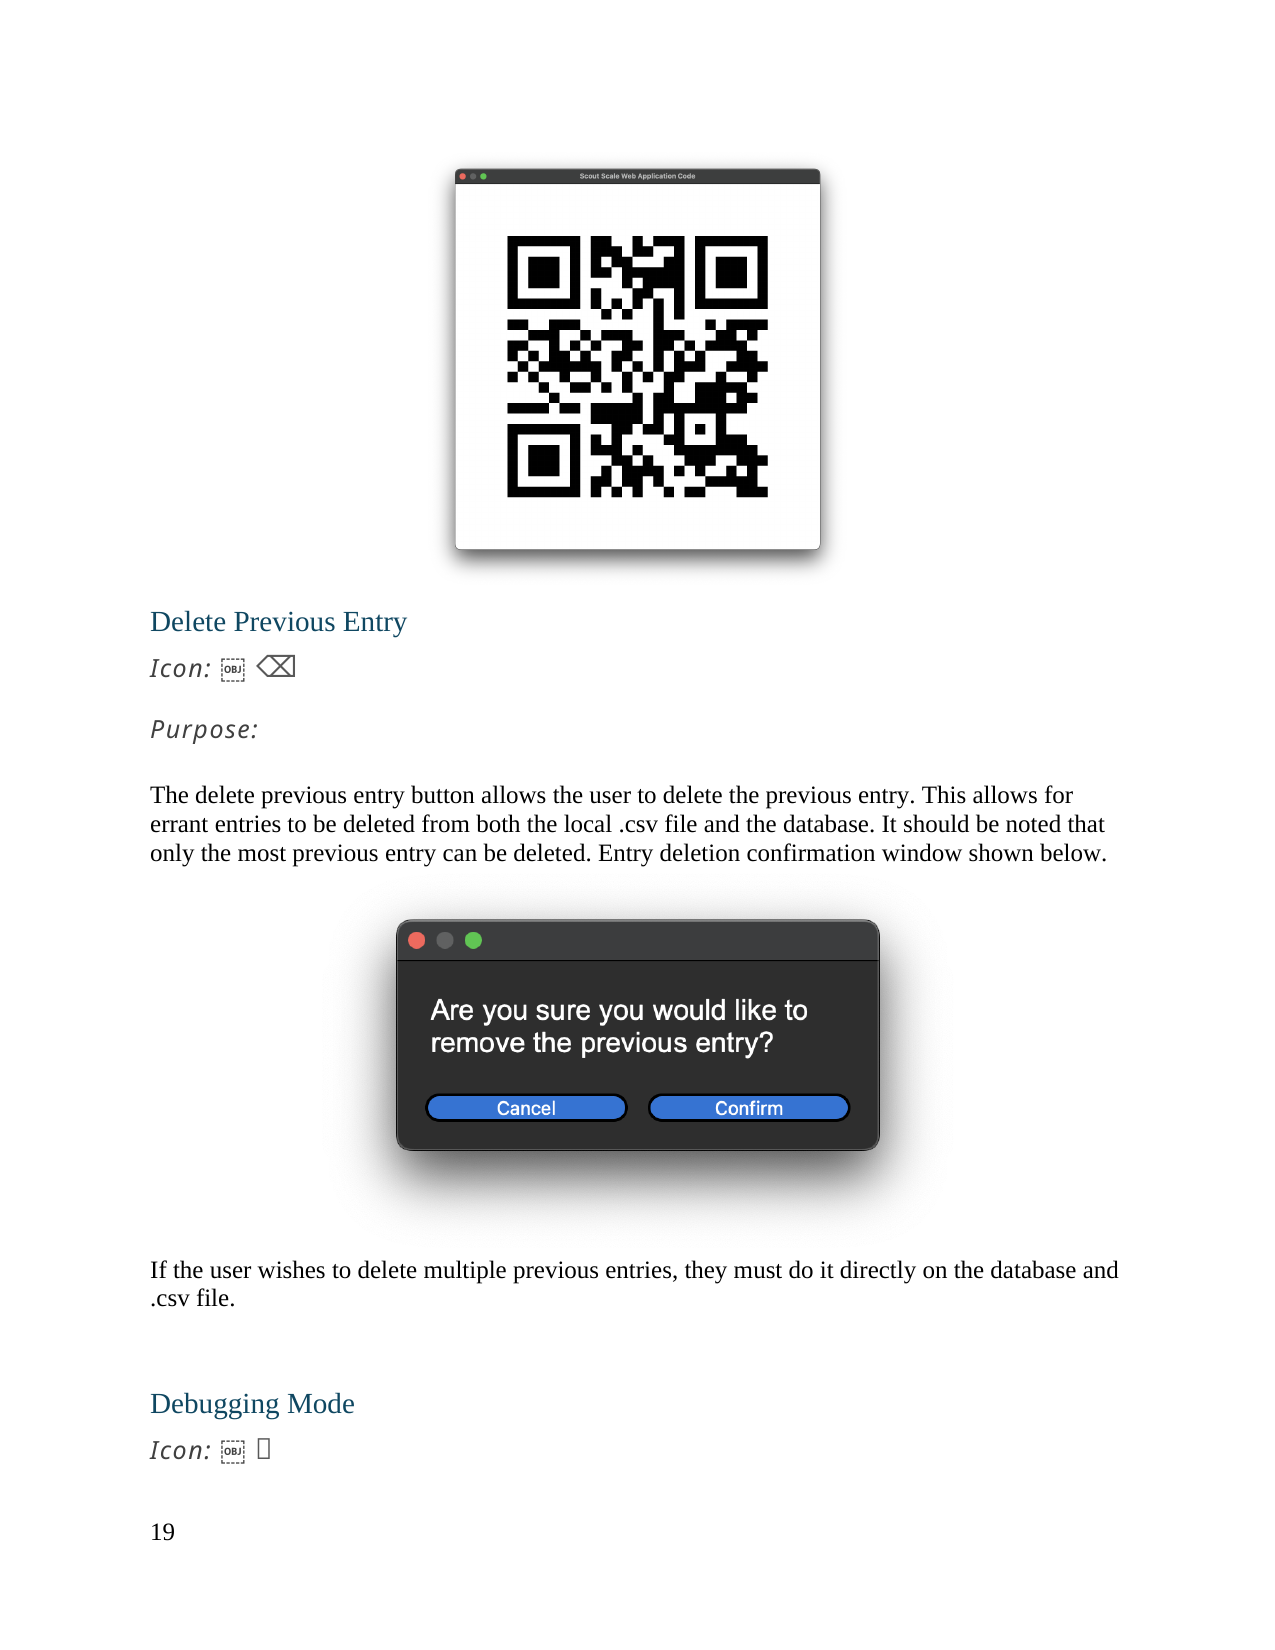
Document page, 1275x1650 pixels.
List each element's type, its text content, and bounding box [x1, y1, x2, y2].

text If the user wishes to delete multiple previous entries, they must do it directly on the database and .csv file. [150, 1255, 1125, 1312]
subtitle Debugging Mode [150, 1386, 1125, 1420]
picture [426, 150, 849, 588]
subtitle Delete Previous Entry [150, 604, 1125, 638]
subtitle Icon: ￼ 🐞 [150, 1428, 1125, 1468]
text The delete previous entry button allows the user to delete the previous entry. This allows for errant entries to be deleted from both the local .csv file and the database. It should be noted that only the most previous entry can be deleted. Entry deletion confirmation window shown below. [150, 780, 1125, 866]
subtitle Icon: ￼ ⌫ [150, 646, 1125, 686]
subtitle Purpose: [150, 712, 1125, 746]
picture [317, 866, 958, 1255]
